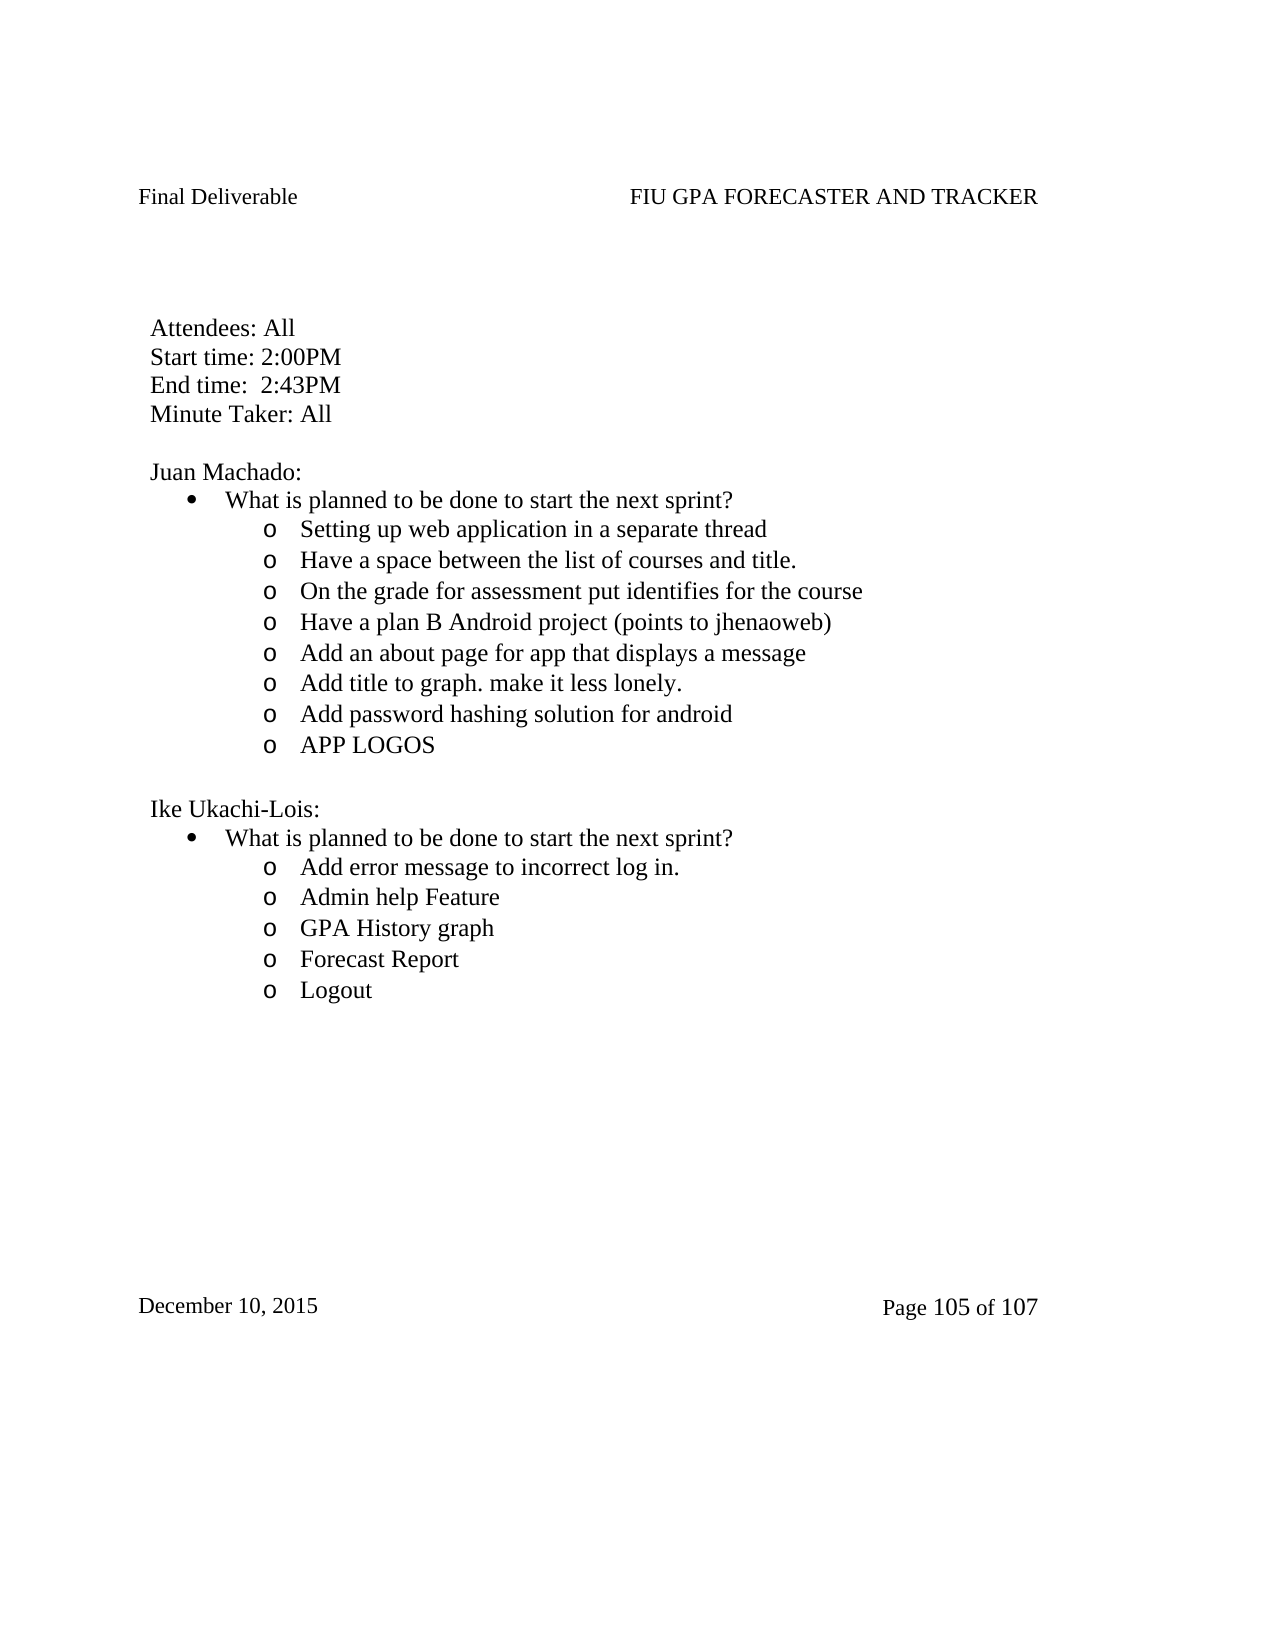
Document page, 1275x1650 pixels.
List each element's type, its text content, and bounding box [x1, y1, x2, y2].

list APP LOGOS [262, 730, 1125, 761]
list Have a space between the list of courses and title. [262, 545, 1125, 576]
text Start time: 2:00PM [150, 342, 1125, 371]
list GPA History graph [262, 913, 1125, 944]
text End time: 2:43PM [150, 371, 1125, 399]
list Add password hashing solution for android [262, 699, 1125, 730]
list Logout [262, 975, 1125, 1006]
list What is planned to be done to start the next sprint? [187, 823, 1125, 852]
text Juan Machado: [150, 457, 1125, 486]
list Add error message to incorrect log in. [262, 852, 1125, 882]
text Minute Taker: All [150, 399, 1125, 428]
list Setting up web application in a separate thread [262, 514, 1125, 545]
list Forecast Report [262, 944, 1125, 975]
list What is planned to be done to start the next sprint? [187, 486, 1125, 514]
text Ike Ukachi-Lois: [150, 794, 1125, 823]
list Add title to graph. make it less lonely. [262, 668, 1125, 699]
list Add an about page for app that displays a message [262, 638, 1125, 668]
list On the grade for assessment put identifies for the course [262, 576, 1125, 607]
text Attendees: All [150, 313, 1125, 342]
list Admin help Feature [262, 882, 1125, 913]
list Have a plan B Android project (points to jhenaoweb) [262, 607, 1125, 638]
